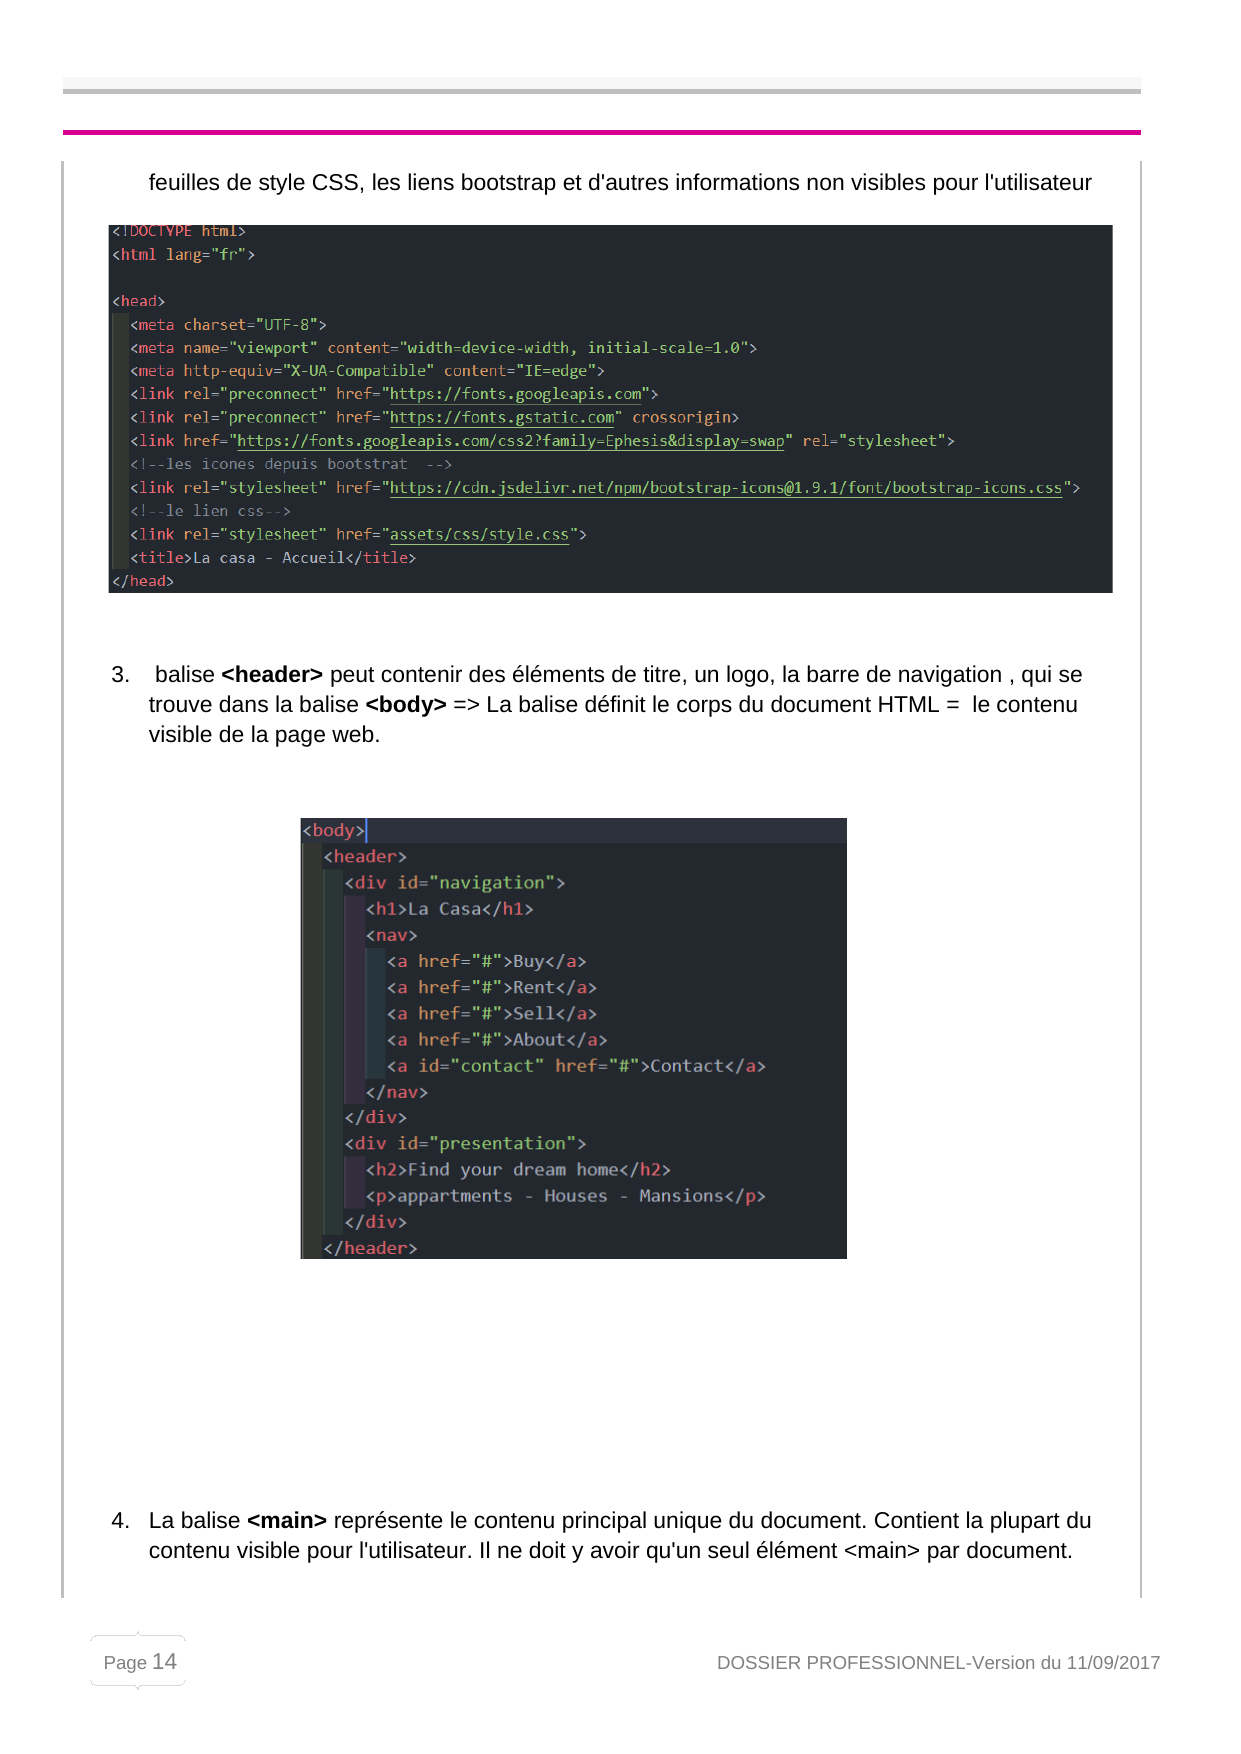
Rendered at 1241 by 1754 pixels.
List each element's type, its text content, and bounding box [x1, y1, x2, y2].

picture [300, 818, 847, 1259]
picture [108, 225, 1113, 593]
